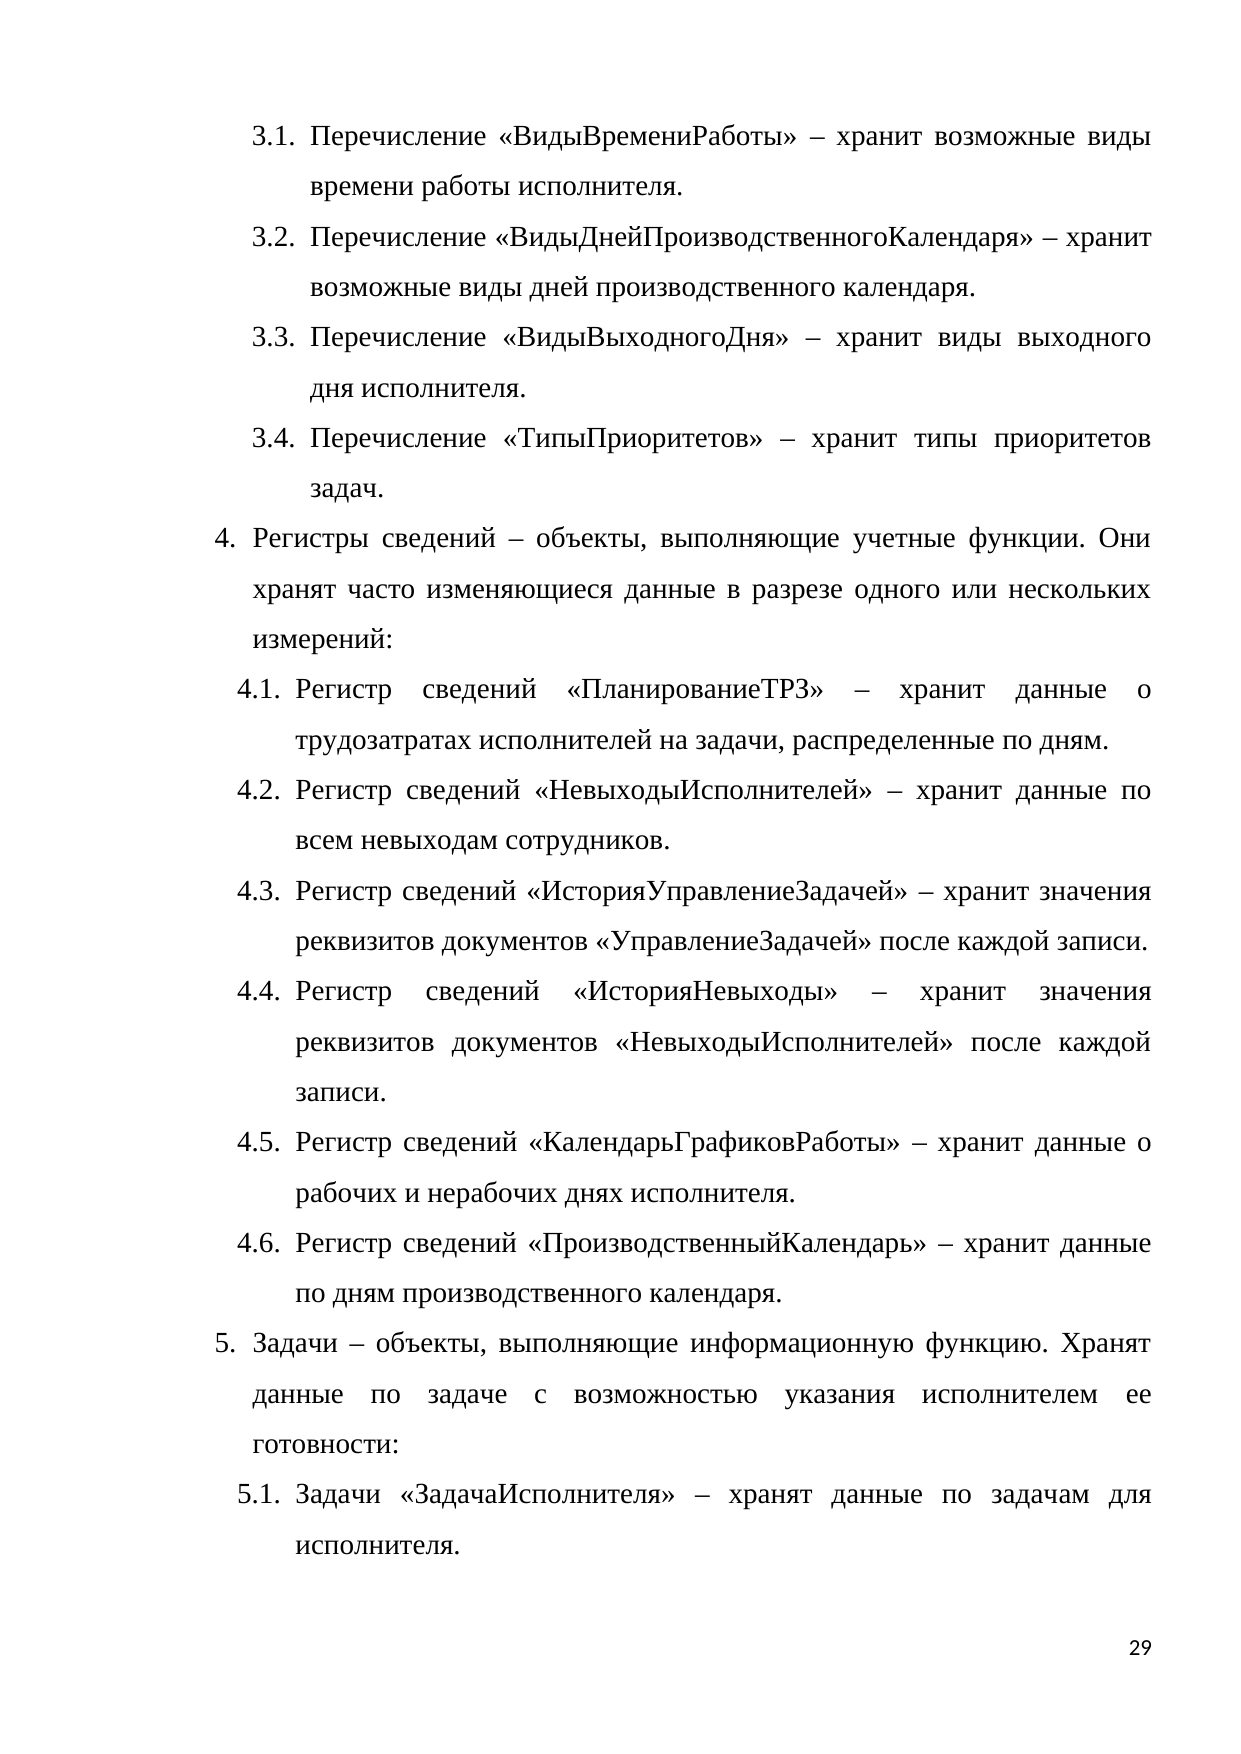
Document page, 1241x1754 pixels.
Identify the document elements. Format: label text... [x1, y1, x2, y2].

list Задачи – объекты, выполняющие информационную функцию. Хранят данные по задаче с возможностью указания исполнителем ее готовности: [236, 1326, 1152, 1460]
list Перечисление «ВидыВремениРаботы» – хранит возможные виды времени работы исполнителя. [295, 118, 1152, 202]
list Перечисление «ТипыПриоритетов» – хранит типы приоритетов задач. [295, 420, 1152, 504]
list Регистр сведений «НевыходыИсполнителей» – хранит данные по всем невыходам сотрудников. [281, 772, 1152, 856]
list Регистр сведений «ИсторияУправлениеЗадачей» – хранит значения реквизитов документов «УправлениеЗадачей» после каждой записи. [281, 873, 1152, 957]
list Регистр сведений «ПланированиеТРЗ» – хранит данные о трудозатратах исполнителей на задачи, распределенные по дням. [281, 672, 1152, 755]
list Регистр сведений «ИсторияНевыходы» – хранит значения реквизитов документов «НевыходыИсполнителей» после каждой записи. [281, 973, 1152, 1108]
list Регистр сведений «ПроизводственныйКалендарь» – хранит данные по дням производственного календаря. [281, 1225, 1152, 1309]
list Перечисление «ВидыВыходногоДня» – хранит виды выходного дня исполнителя. [295, 319, 1152, 403]
list Задачи «ЗадачаИсполнителя» – хранят данные по задачам для исполнителя. [281, 1477, 1152, 1560]
list Перечисление «ВидыДнейПроизводственногоКалендаря» – хранит возможные виды дней производственного календаря. [295, 219, 1152, 303]
list Регистр сведений «КалендарьГрафиковРаботы» – хранит данные о рабочих и нерабочих днях исполнителя. [281, 1124, 1152, 1208]
list Регистры сведений – объекты, выполняющие учетные функции. Они хранят часто изменяющиеся данные в разрезе одного или нескольких измерений: [236, 521, 1152, 655]
